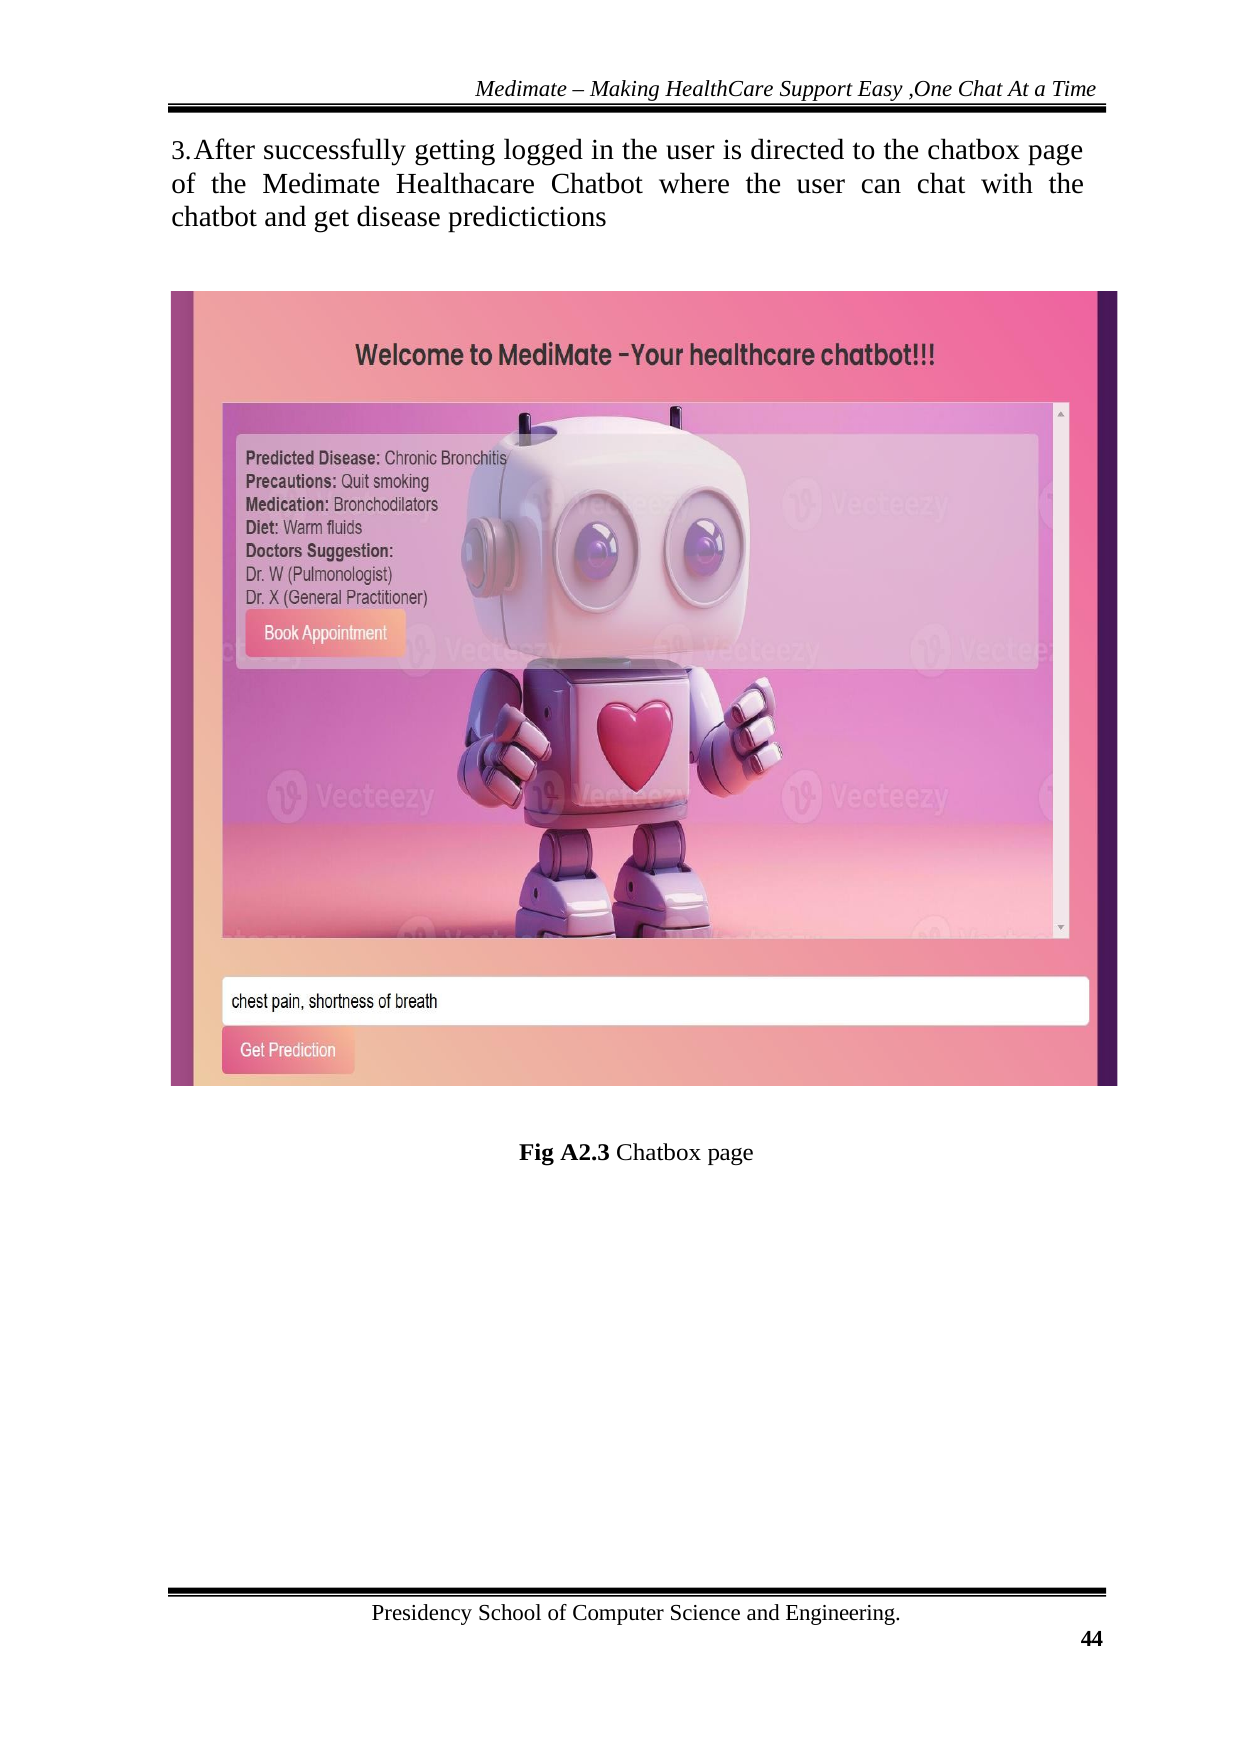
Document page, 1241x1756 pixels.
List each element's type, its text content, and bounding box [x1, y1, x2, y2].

subtitle After successfully getting logged in the user is directed to the chatbox page of the Medimate Healthacare Chatbot where the user can chat with the chatbot and get disease predictictions [171, 132, 1085, 233]
picture [170, 291, 1118, 1086]
text Fig A2.3 Chatbox page [77, 1138, 1196, 1166]
